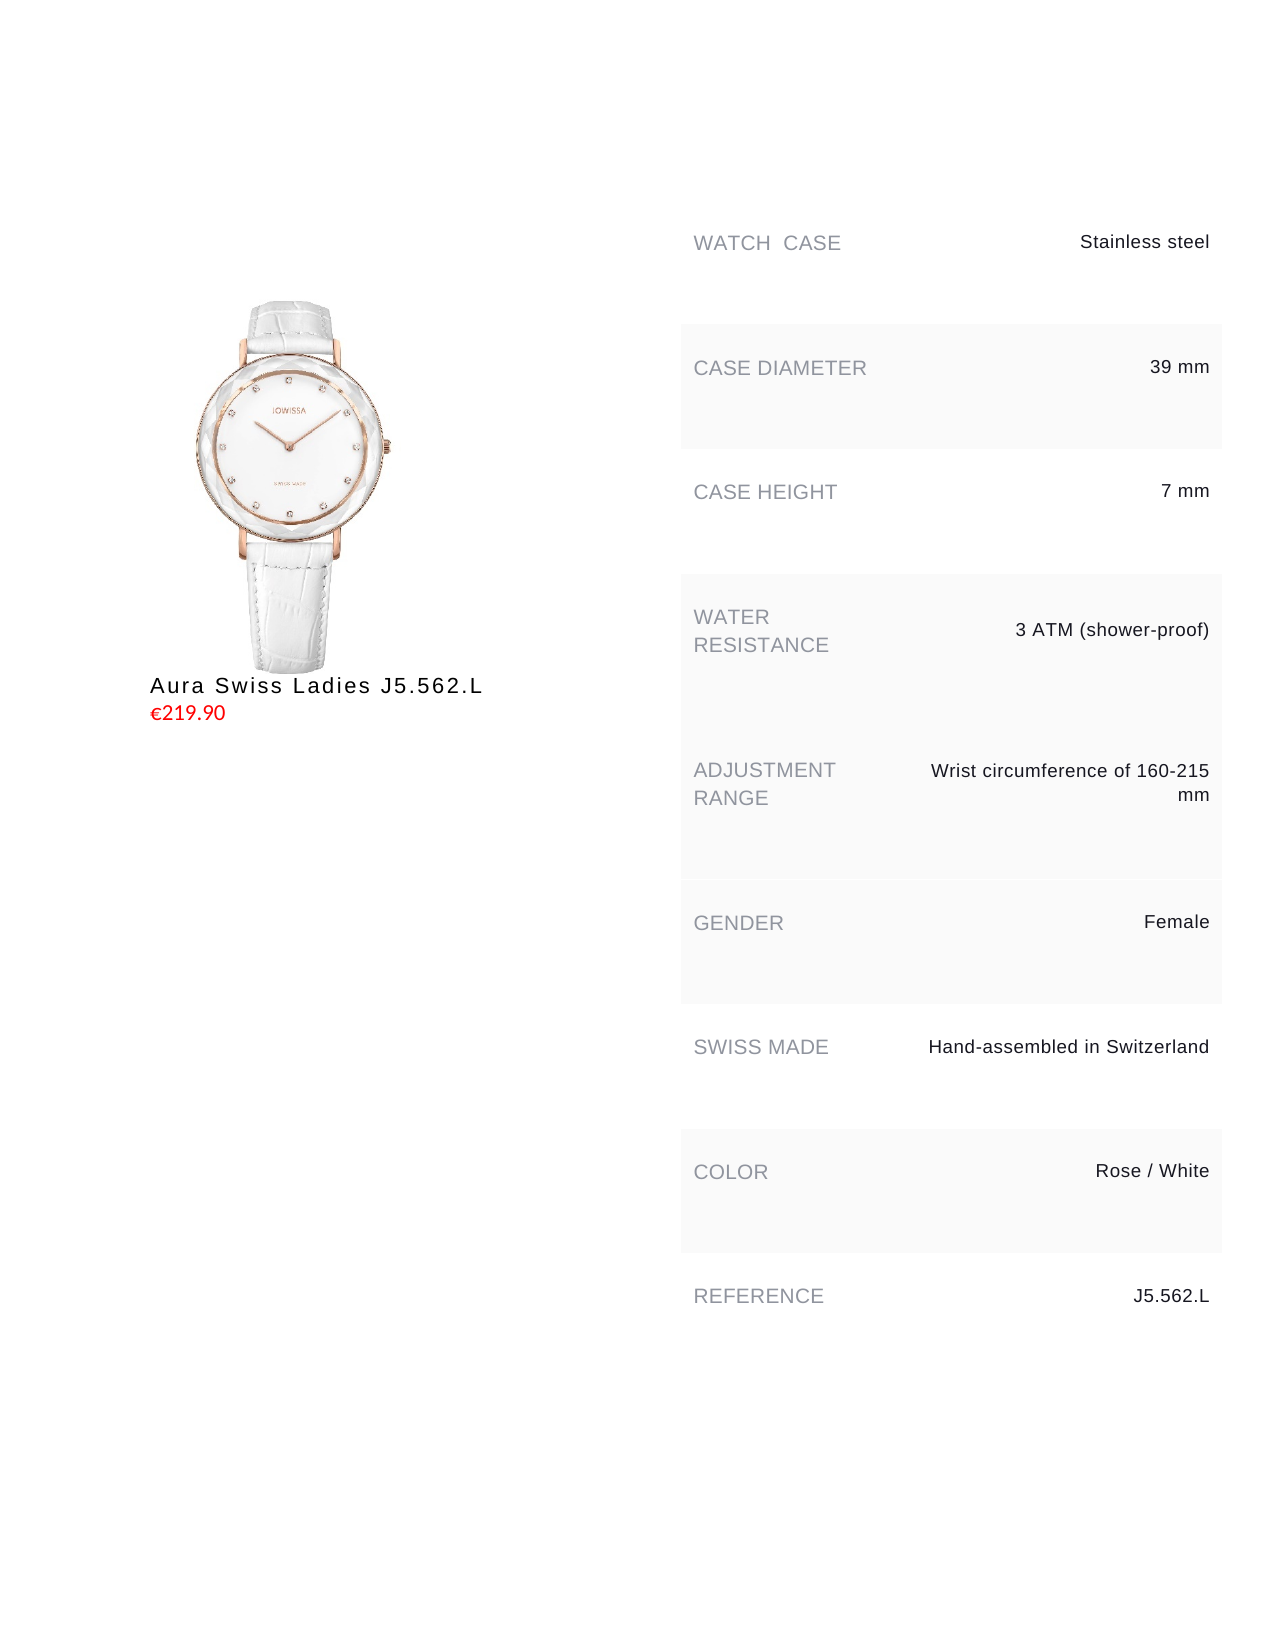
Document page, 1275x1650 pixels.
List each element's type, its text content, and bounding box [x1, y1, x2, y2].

table_cell CASE HEIGHT [681, 449, 915, 573]
table_cell CASE DIAMETER [681, 324, 915, 449]
table_header Stainless steel [915, 200, 1222, 324]
table_cell Rose / White [915, 1129, 1222, 1253]
table_cell 3 ATM (shower-proof) [915, 574, 1222, 726]
table_cell REFERENCE [681, 1253, 915, 1378]
table_header WATCH CASE [681, 200, 915, 324]
table_cell WATER RESISTANCE [681, 574, 915, 726]
table_cell SWISS MADE [681, 1004, 915, 1129]
table_cell Hand-assembled in Switzerland [915, 1004, 1222, 1129]
table_cell Female [915, 880, 1222, 1004]
picture [150, 262, 436, 674]
table_cell Wrist circumference of 160-215 mm [915, 726, 1222, 879]
table_cell GENDER [681, 880, 915, 1004]
table_cell COLOR [681, 1129, 915, 1253]
table_cell 39 mm [915, 324, 1222, 449]
table_cell ADJUSTMENT RANGE [681, 726, 915, 879]
table_cell J5.562.L [915, 1253, 1222, 1378]
text €219.90 [150, 698, 681, 726]
table_cell 7 mm [915, 449, 1222, 573]
text Aura Swiss Ladies J5.562.L [150, 673, 681, 698]
